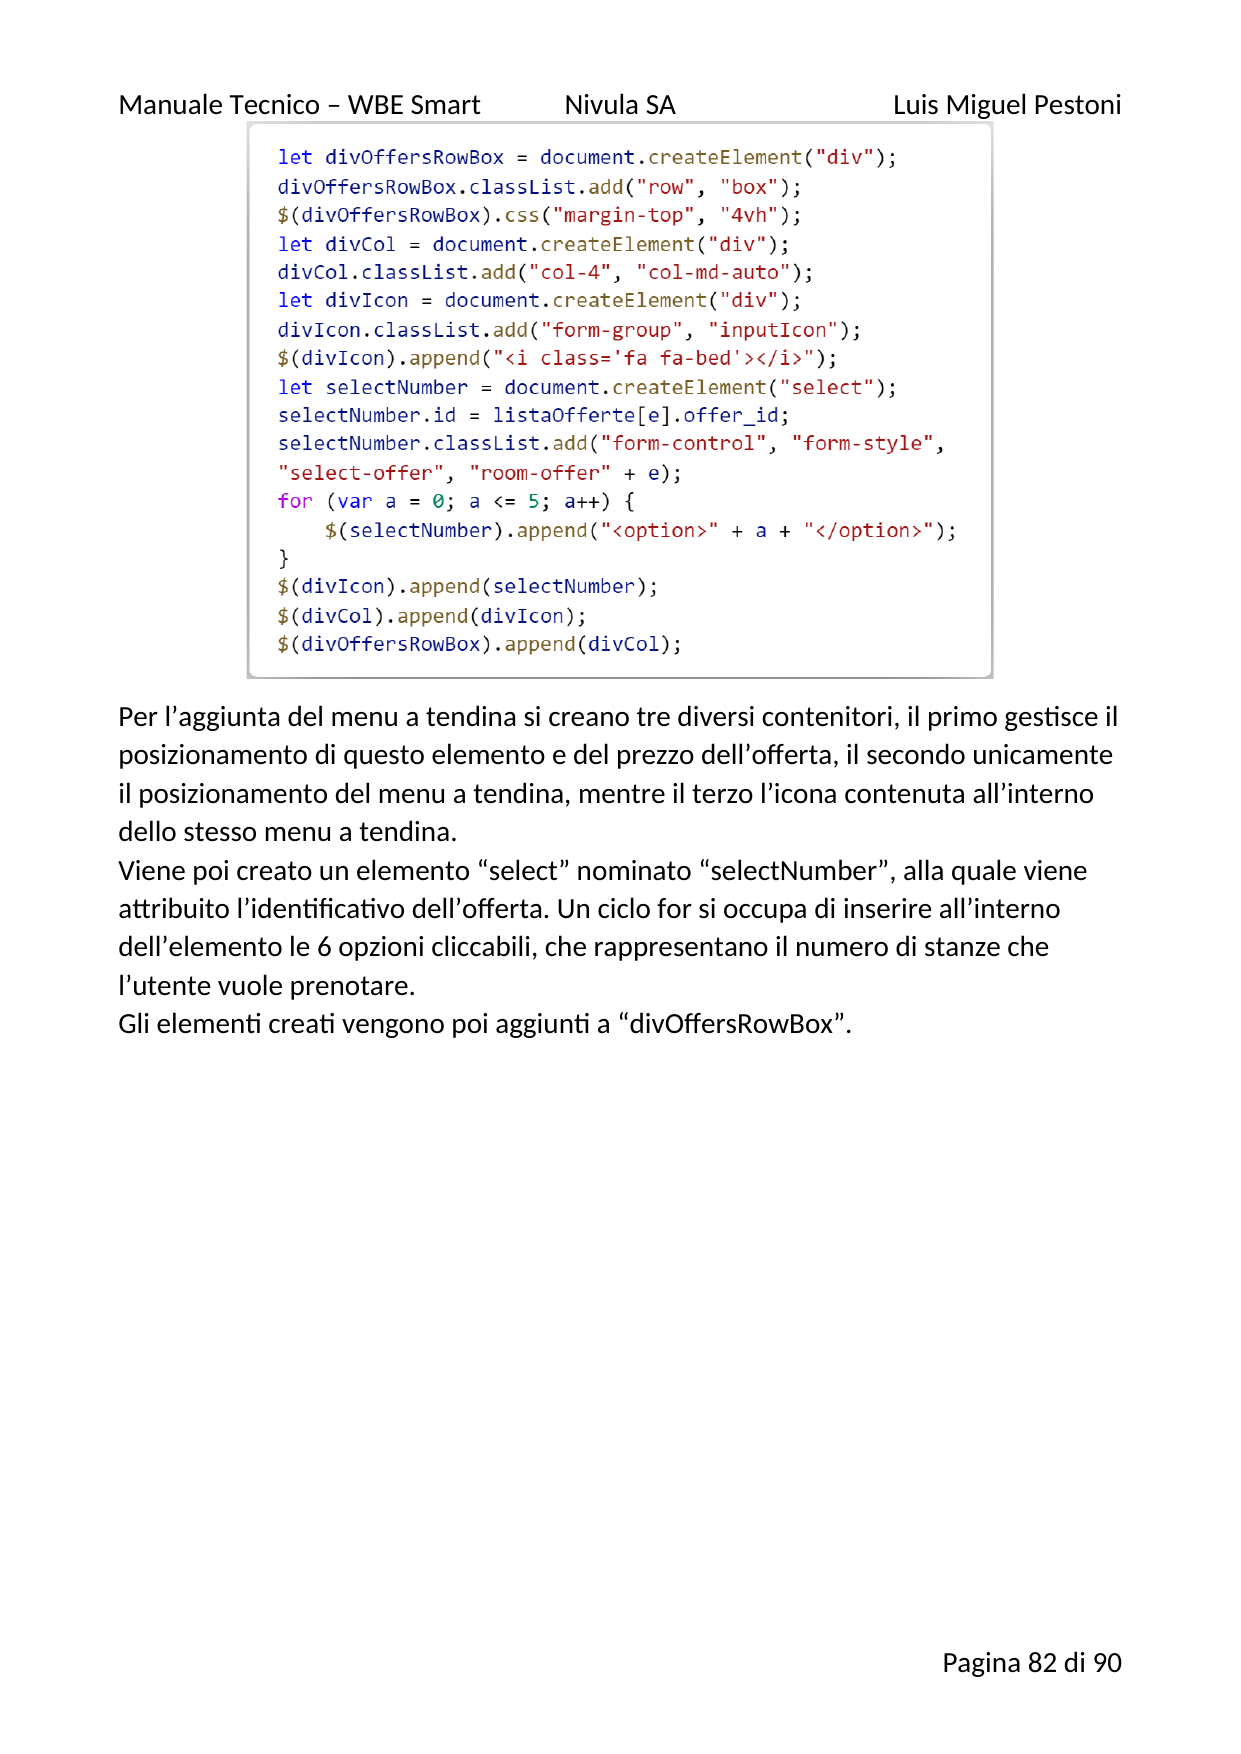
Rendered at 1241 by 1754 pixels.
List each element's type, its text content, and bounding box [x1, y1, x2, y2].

picture [246, 121, 994, 679]
text Per l’aggiunta del menu a tendina si creano tre diversi contenitori, il primo gestisce il posizionamento di questo elemento e del prezzo dell’offerta, il secondo unicamente il posizionamento del menu a tendina, mentre il terzo l’icona contenuta all’interno dello stesso menu a tendina. Viene poi creato un elemento “select” nominato “selectNumber”, alla quale viene attribuito l’identificativo dell’offerta. Un ciclo for si occupa di inserire all’interno dell’elemento le 6 opzioni cliccabili, che rappresentano il numero di stanze che l’utente vuole prenotare. Gli elementi creati vengono poi aggiunti a “divOffersRowBox”. [118, 698, 1122, 1041]
